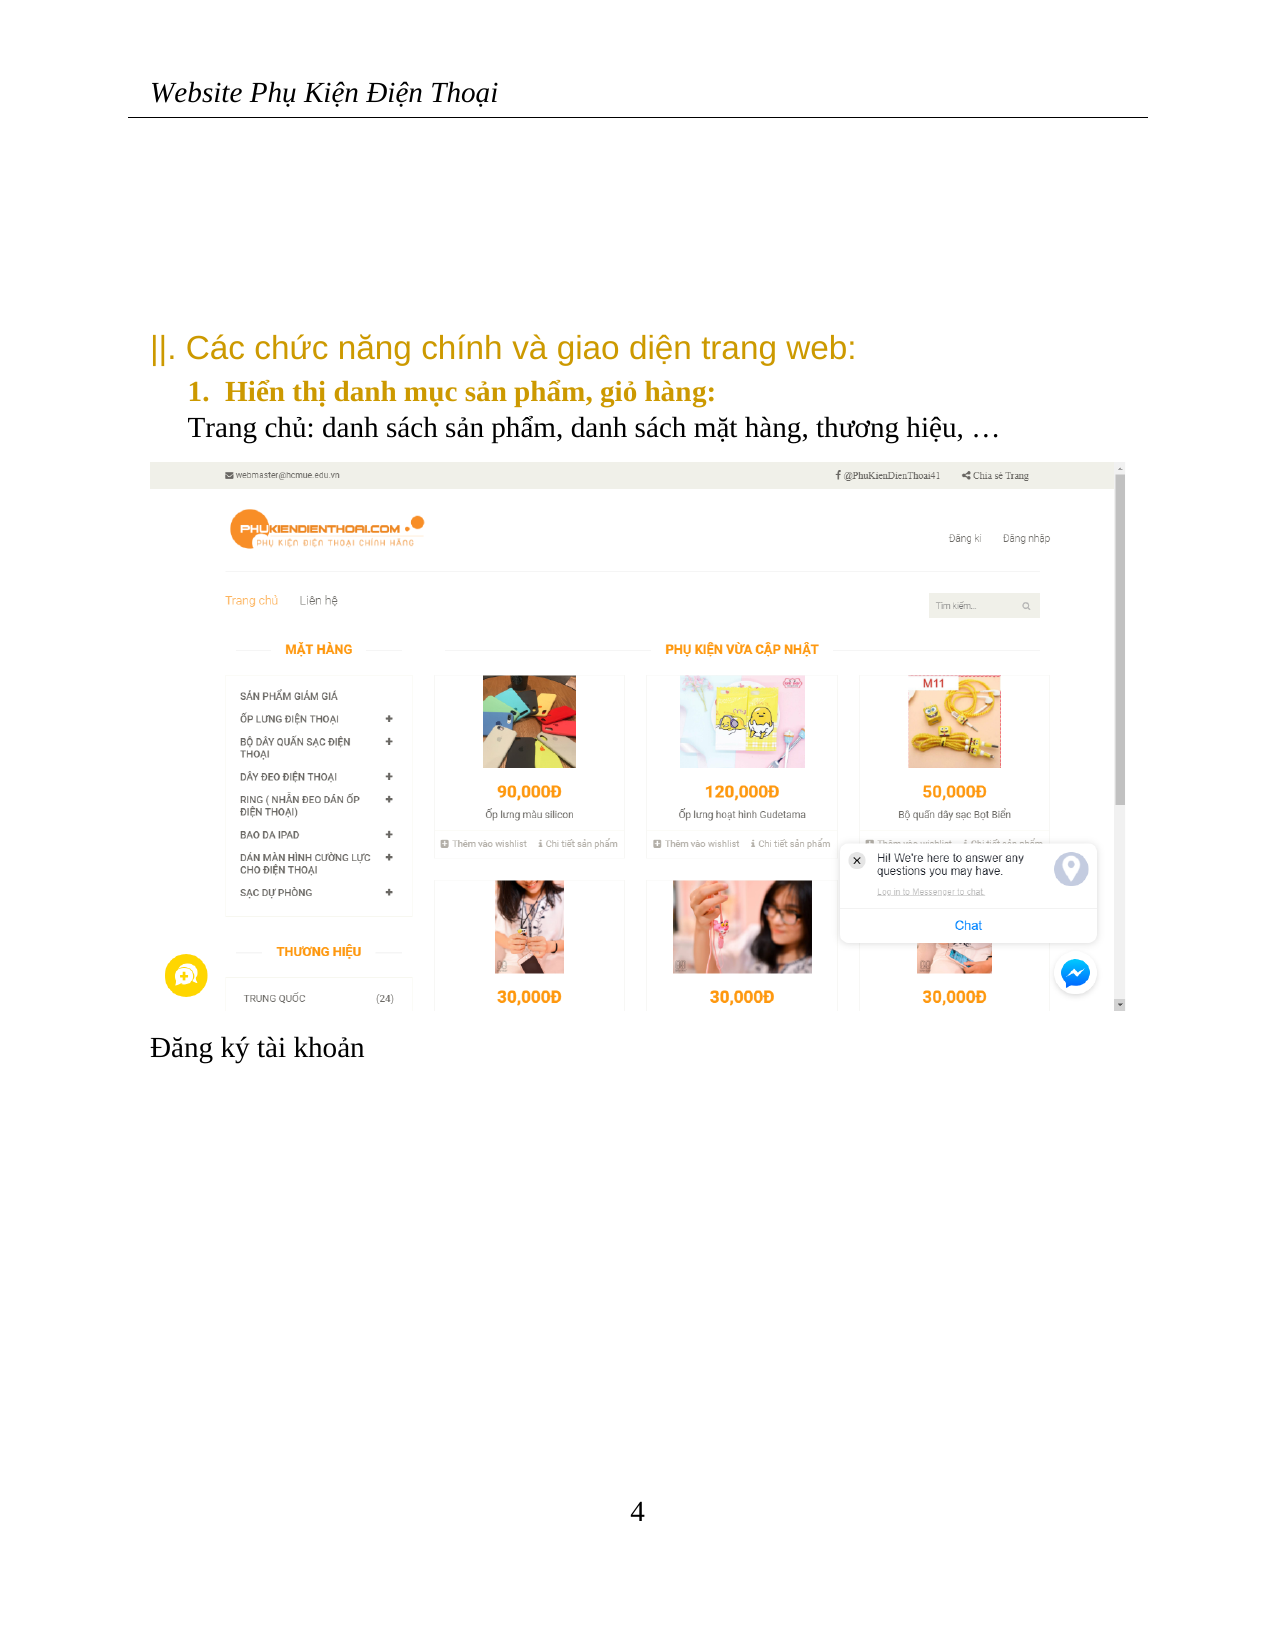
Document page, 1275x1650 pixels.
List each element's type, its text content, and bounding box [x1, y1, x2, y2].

picture [150, 462, 1125, 1011]
text Đăng ký tài khoản [150, 1030, 1125, 1064]
subtitle ||. Các chức năng chính và giao diện trang web: [150, 328, 1125, 367]
text Trang chủ: danh sách sản phẩm, danh sách mặt hàng, thương hiệu, … [187, 410, 1125, 443]
subtitle Hiển thị danh mục sản phẩm, giỏ hàng: [187, 374, 1125, 407]
